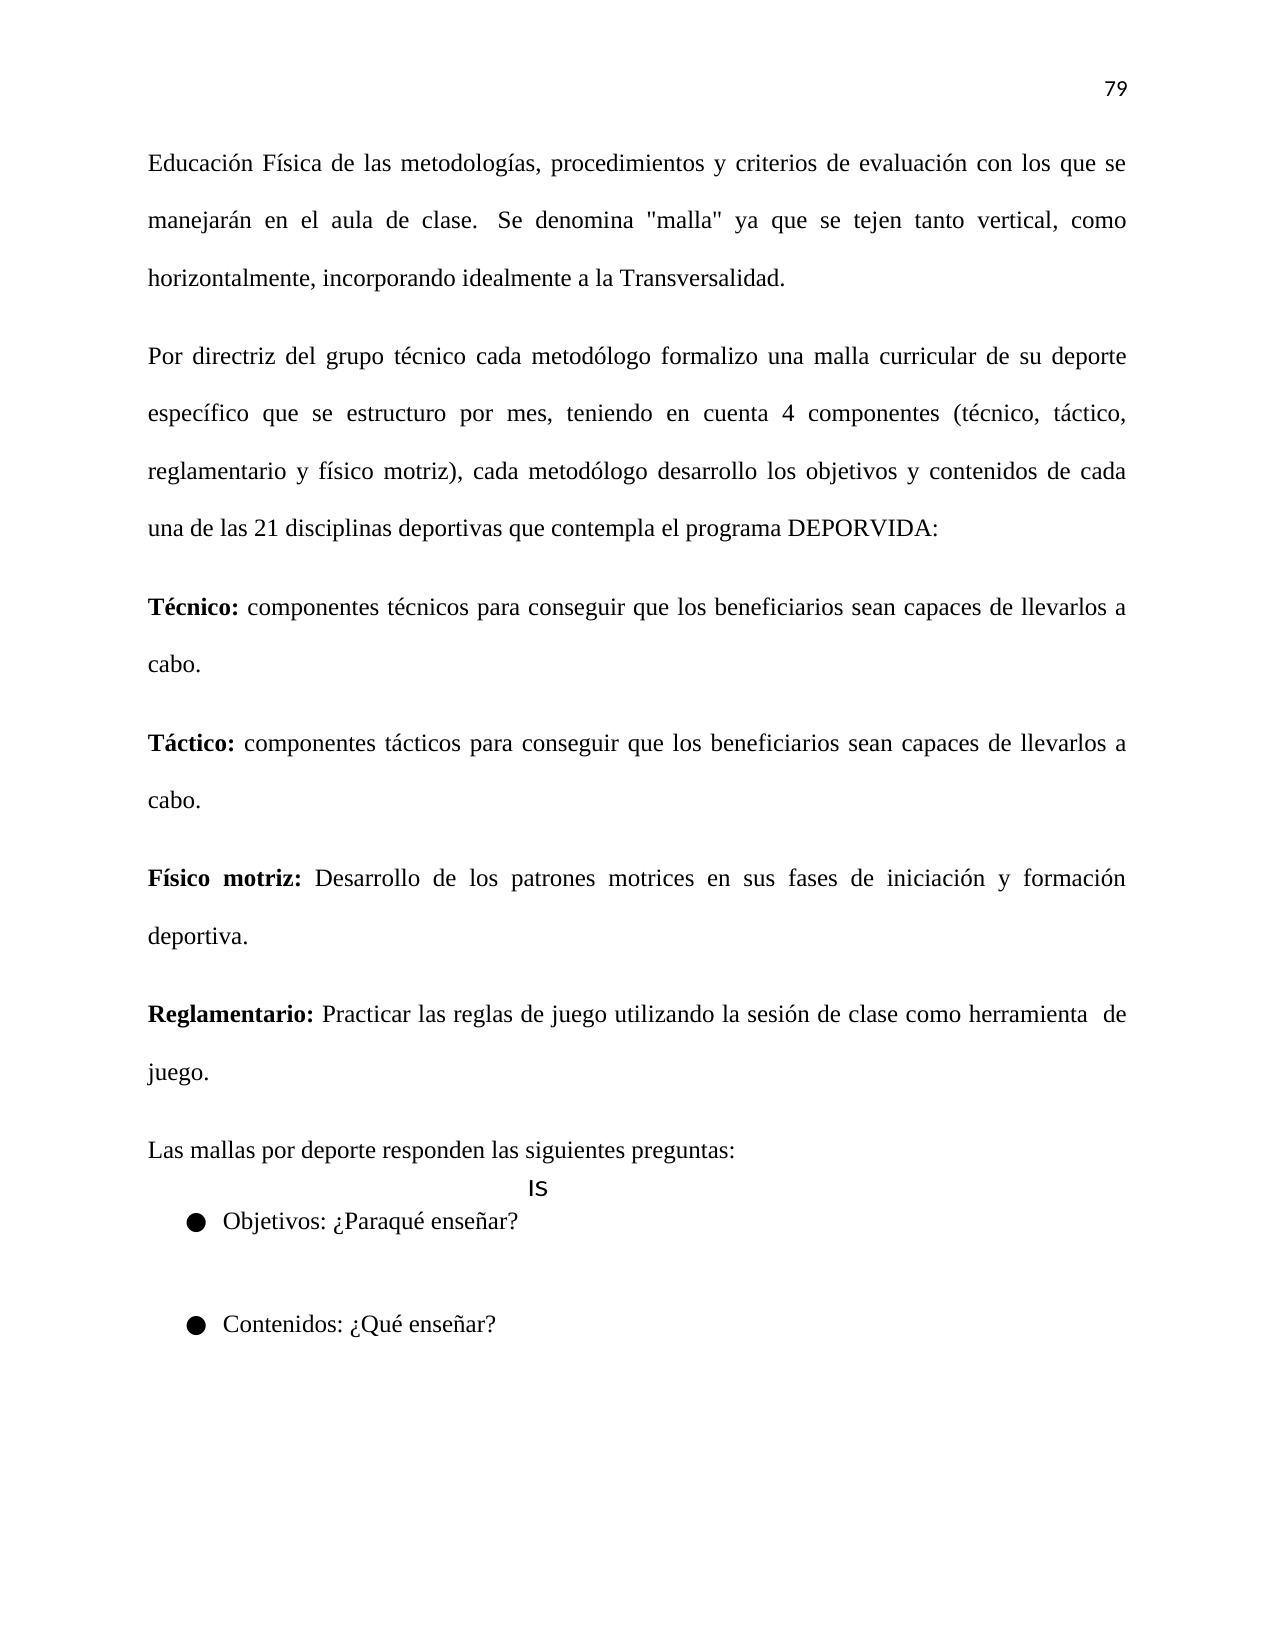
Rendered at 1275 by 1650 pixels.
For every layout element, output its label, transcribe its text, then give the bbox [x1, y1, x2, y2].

text Técnico: componentes técnicos para conseguir que los beneficiarios sean capaces de llevarlos a cabo. [148, 592, 1127, 678]
list Objetivos: ¿Paraqué enseñar? [185, 1193, 1127, 1244]
text Reglamentario: Practicar las reglas de juego utilizando la sesión de clase como herramienta de juego. [148, 999, 1127, 1086]
list Contenidos: ¿Qué enseñar? [185, 1295, 1127, 1346]
text Táctico: componentes tácticos para conseguir que los beneficiarios sean capaces de llevarlos a cabo. [148, 728, 1127, 814]
text Por directriz del grupo técnico cada metodólogo formalizo una malla curricular de su deporte específico que se estructuro por mes, teniendo en cuenta 4 componentes (técnico, táctico, reglamentario y físico motriz), cada metodólogo desarrollo los objetivos y contenidos de cada una de las 21 disciplinas deportivas que contempla el programa DEPORVIDA: [148, 341, 1127, 542]
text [148, 148, 1127, 291]
text Las mallas por deporte responden las siguientes preguntas: [148, 1135, 1127, 1164]
text Físico motriz: Desarrollo de los patrones motrices en sus fases de iniciación y formación deportiva. [148, 863, 1127, 950]
